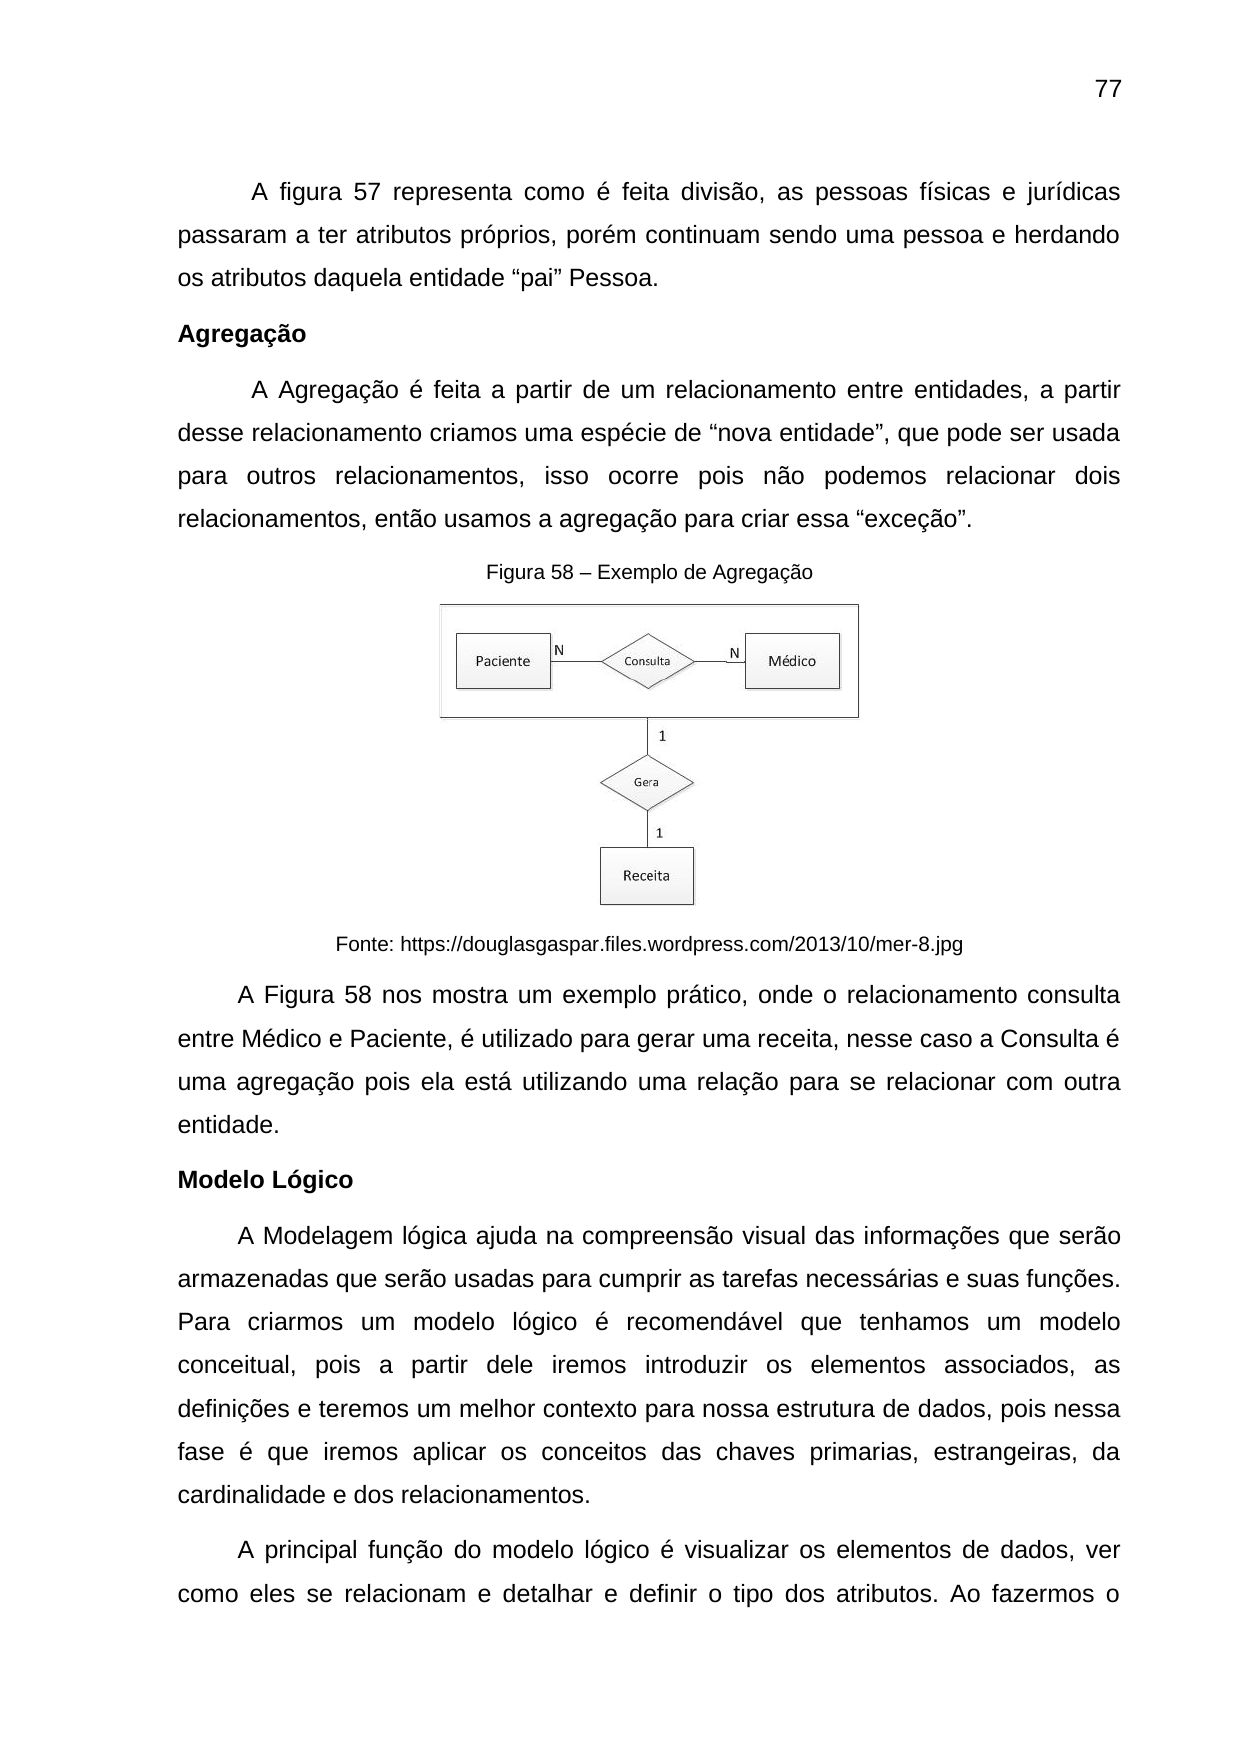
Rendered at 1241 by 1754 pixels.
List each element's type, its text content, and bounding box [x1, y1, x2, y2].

text A Modelagem lógica ajuda na compreensão visual das informações que serão armazenadas que serão usadas para cumprir as tarefas necessárias e suas funções. Para criarmos um modelo lógico é recomendável que tenhamos um modelo conceitual, pois a partir dele iremos introduzir os elementos associados, as definições e teremos um melhor contexto para nossa estrutura de dados, pois nessa fase é que iremos aplicar os conceitos das chaves primarias, estrangeiras, da cardinalidade e dos relacionamentos. [177, 1221, 1122, 1508]
text Modelo Lógico [177, 1165, 1122, 1194]
text A figura 57 representa como é feita divisão, as pessoas físicas e jurídicas passaram a ter atributos próprios, porém continuam sendo uma pessoa e herdando os atributos daquela entidade “pai” Pessoa. [177, 177, 1122, 292]
text A Figura 58 nos mostra um exemplo prático, onde o relacionamento consulta entre Médico e Paciente, é utilizado para gerar uma receita, nesse caso a Consulta é uma agregação pois ela está utilizando uma relação para se relacionar com outra entidade. [177, 980, 1122, 1138]
text Agregação [177, 319, 1122, 348]
text A Agregação é feita a partir de um relacionamento entre entidades, a partir desse relacionamento criamos uma espécie de “nova entidade”, que pode ser usada para outros relacionamentos, isso ocorre pois não podemos relacionar dois relacionamentos, então usamos a agregação para criar essa “exceção”. [177, 375, 1122, 533]
picture [439, 604, 860, 906]
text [177, 1535, 1122, 1607]
text Fonte: https://douglasgaspar.files.wordpress.com/2013/10/mer-8.jpg [177, 932, 1122, 956]
